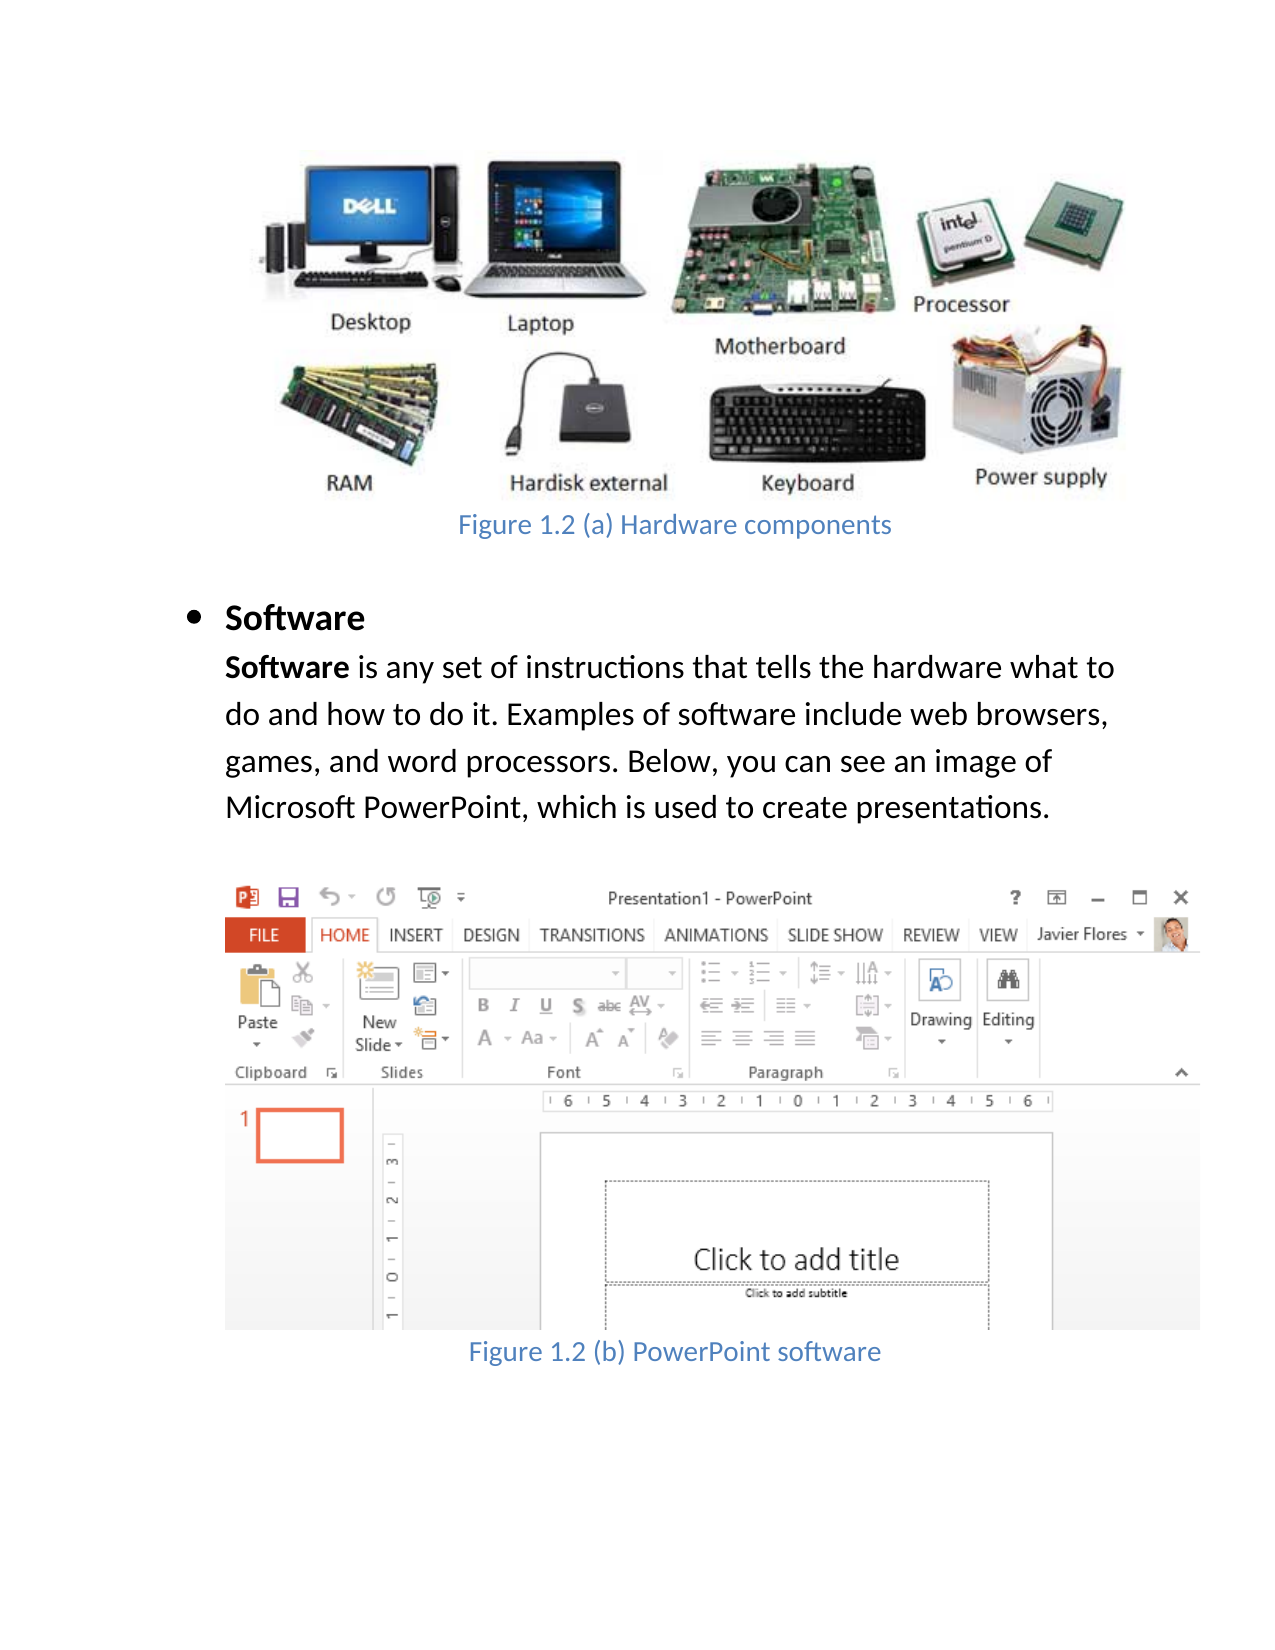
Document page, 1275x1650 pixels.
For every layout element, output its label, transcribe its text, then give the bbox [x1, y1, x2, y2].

list Figure 1.2 (b) PowerPoint software [225, 1333, 1125, 1369]
picture [225, 880, 1200, 1330]
picture [225, 150, 1164, 502]
list Figure 1.2 (a) Hardware components [225, 506, 1125, 541]
list Software is any set of instructions that tells the hardware what to do and how to do it. Examples of software include web browsers, games, and word processors. Below, you can see an image of Microsoft PowerPoint, which is used to create presentations. [225, 646, 1125, 827]
list Software [187, 593, 1125, 639]
